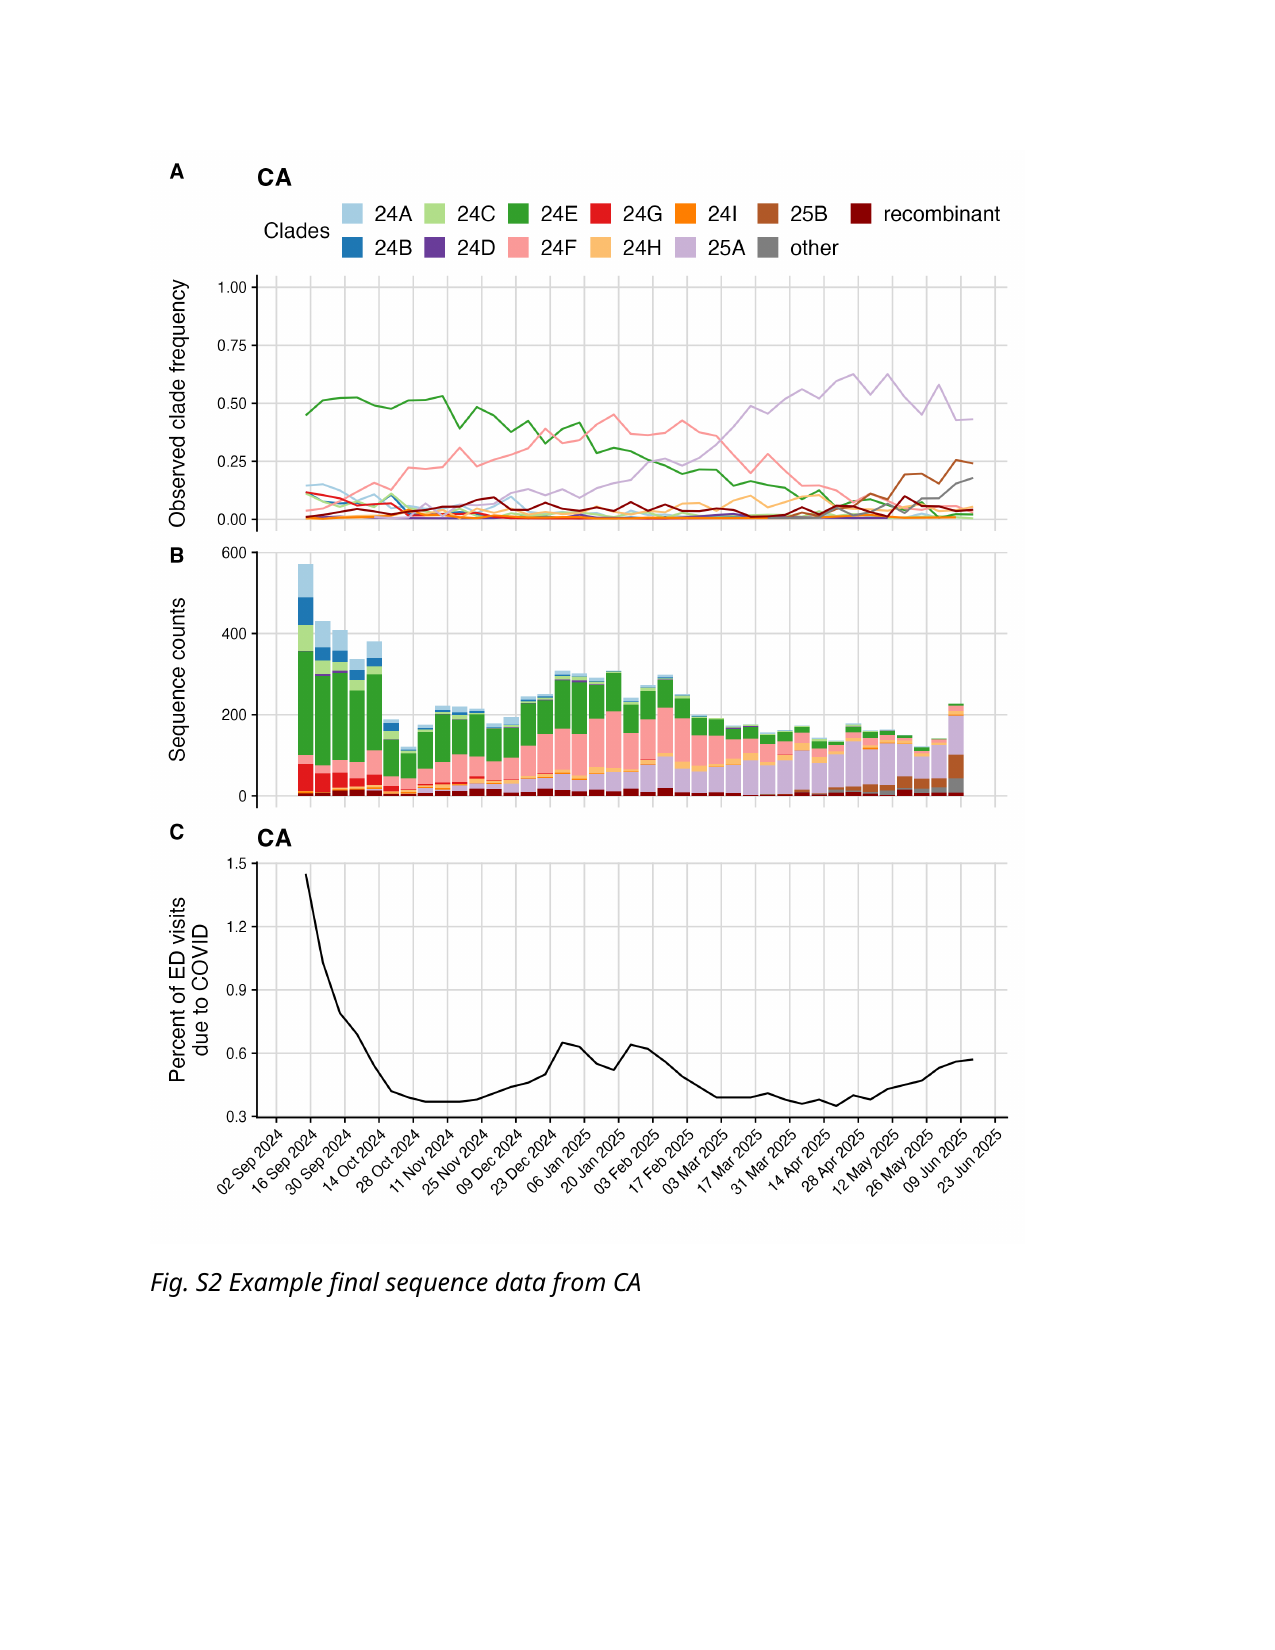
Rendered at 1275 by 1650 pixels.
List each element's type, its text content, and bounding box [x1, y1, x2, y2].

text Fig. S2 Example final sequence data from CA [150, 1264, 1125, 1299]
picture [150, 150, 1025, 1244]
